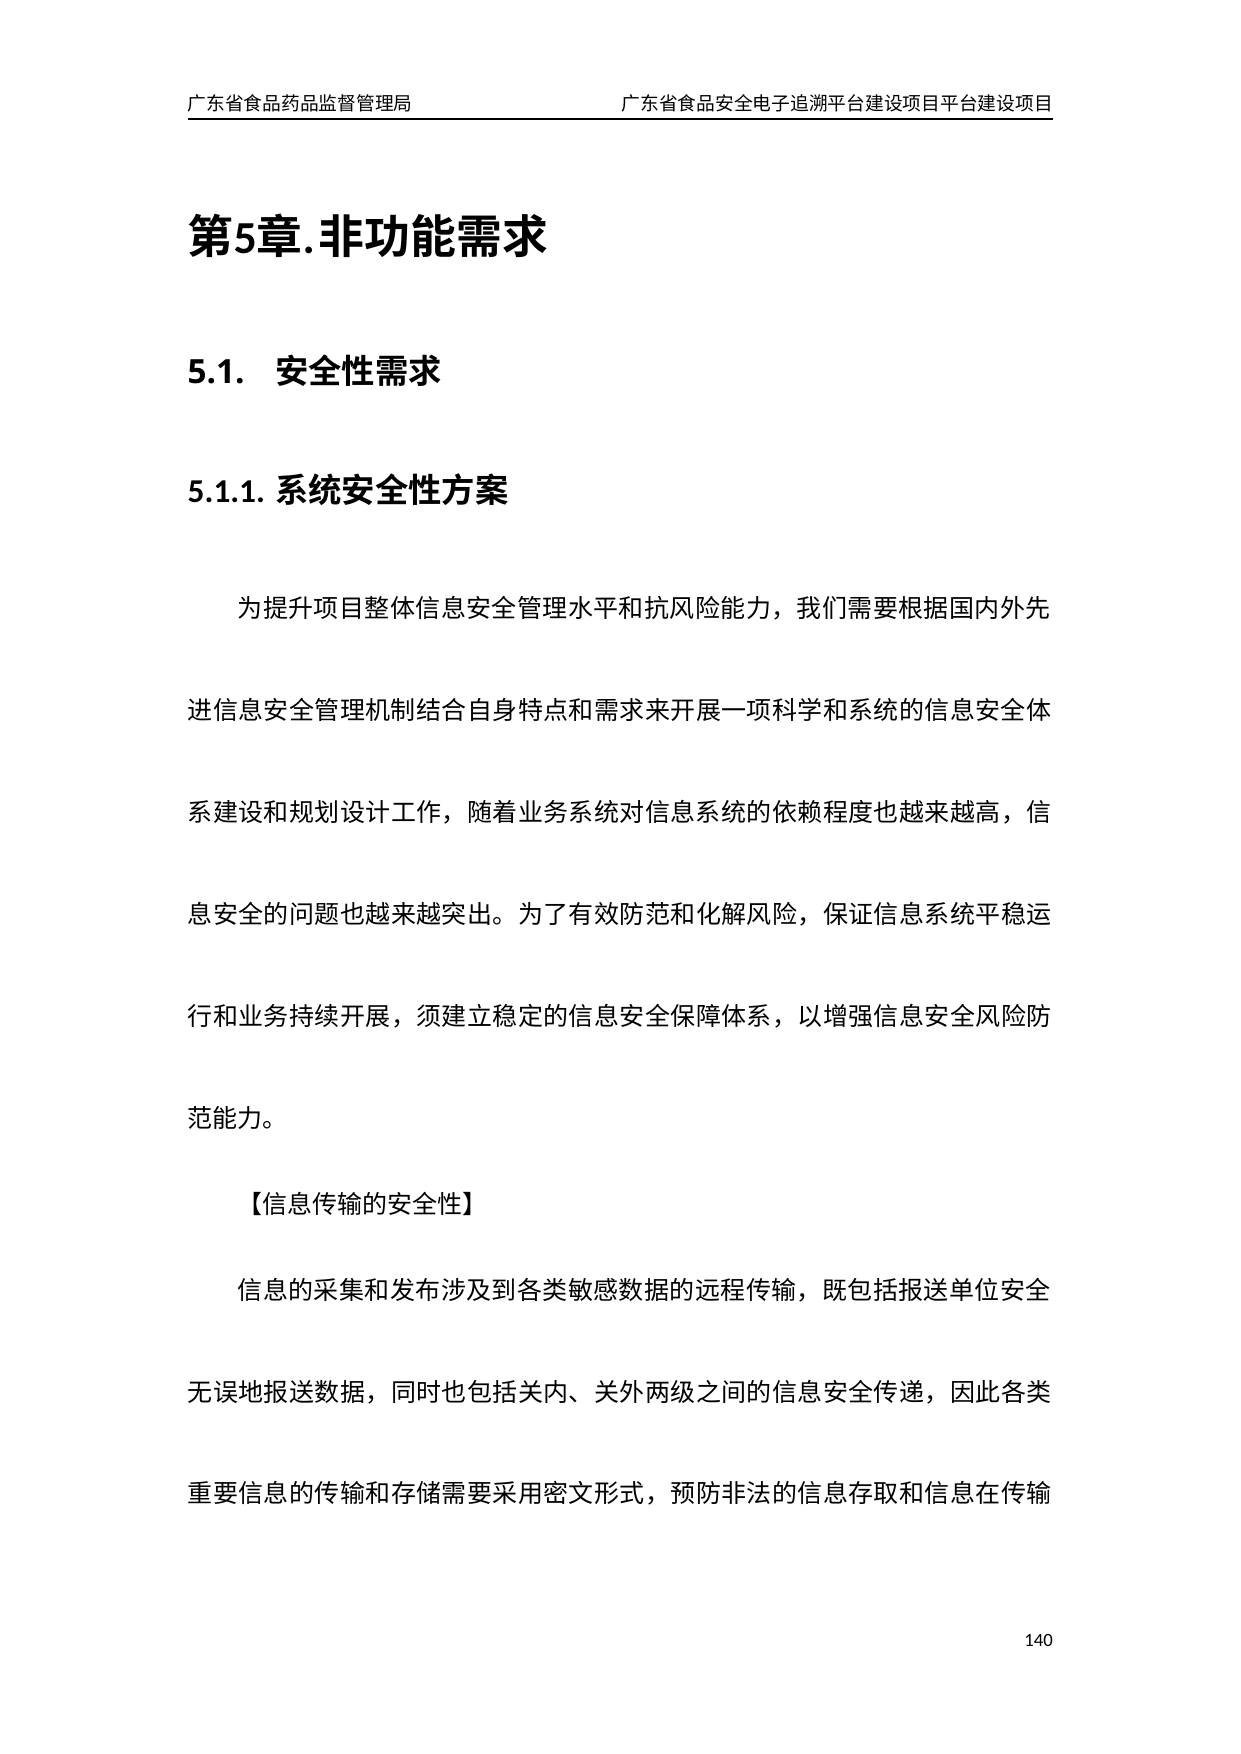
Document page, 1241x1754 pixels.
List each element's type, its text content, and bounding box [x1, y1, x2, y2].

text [187, 1254, 1053, 1526]
text 为提升项目整体信息安全管理水平和抗风险能力，我们需要根据国内外先进信息安全管理机制结合自身特点和需求来开展一项科学和系统的信息安全体系建设和规划设计工作，随着业务系统对信息系统的依赖程度也越来越高，信息安全的问题也越来越突出。为了有效防范和化解风险，保证信息系统平稳运行和业务持续开展，须建立稳定的信息安全保障体系，以增强信息安全风险防范能力。 [187, 573, 1053, 1150]
subtitle 安全性需求 [187, 335, 1053, 403]
text 【信息传输的安全性】 [187, 1168, 1053, 1236]
subtitle 非功能需求 [187, 199, 1053, 267]
subtitle 系统安全性方案 [187, 454, 1053, 522]
